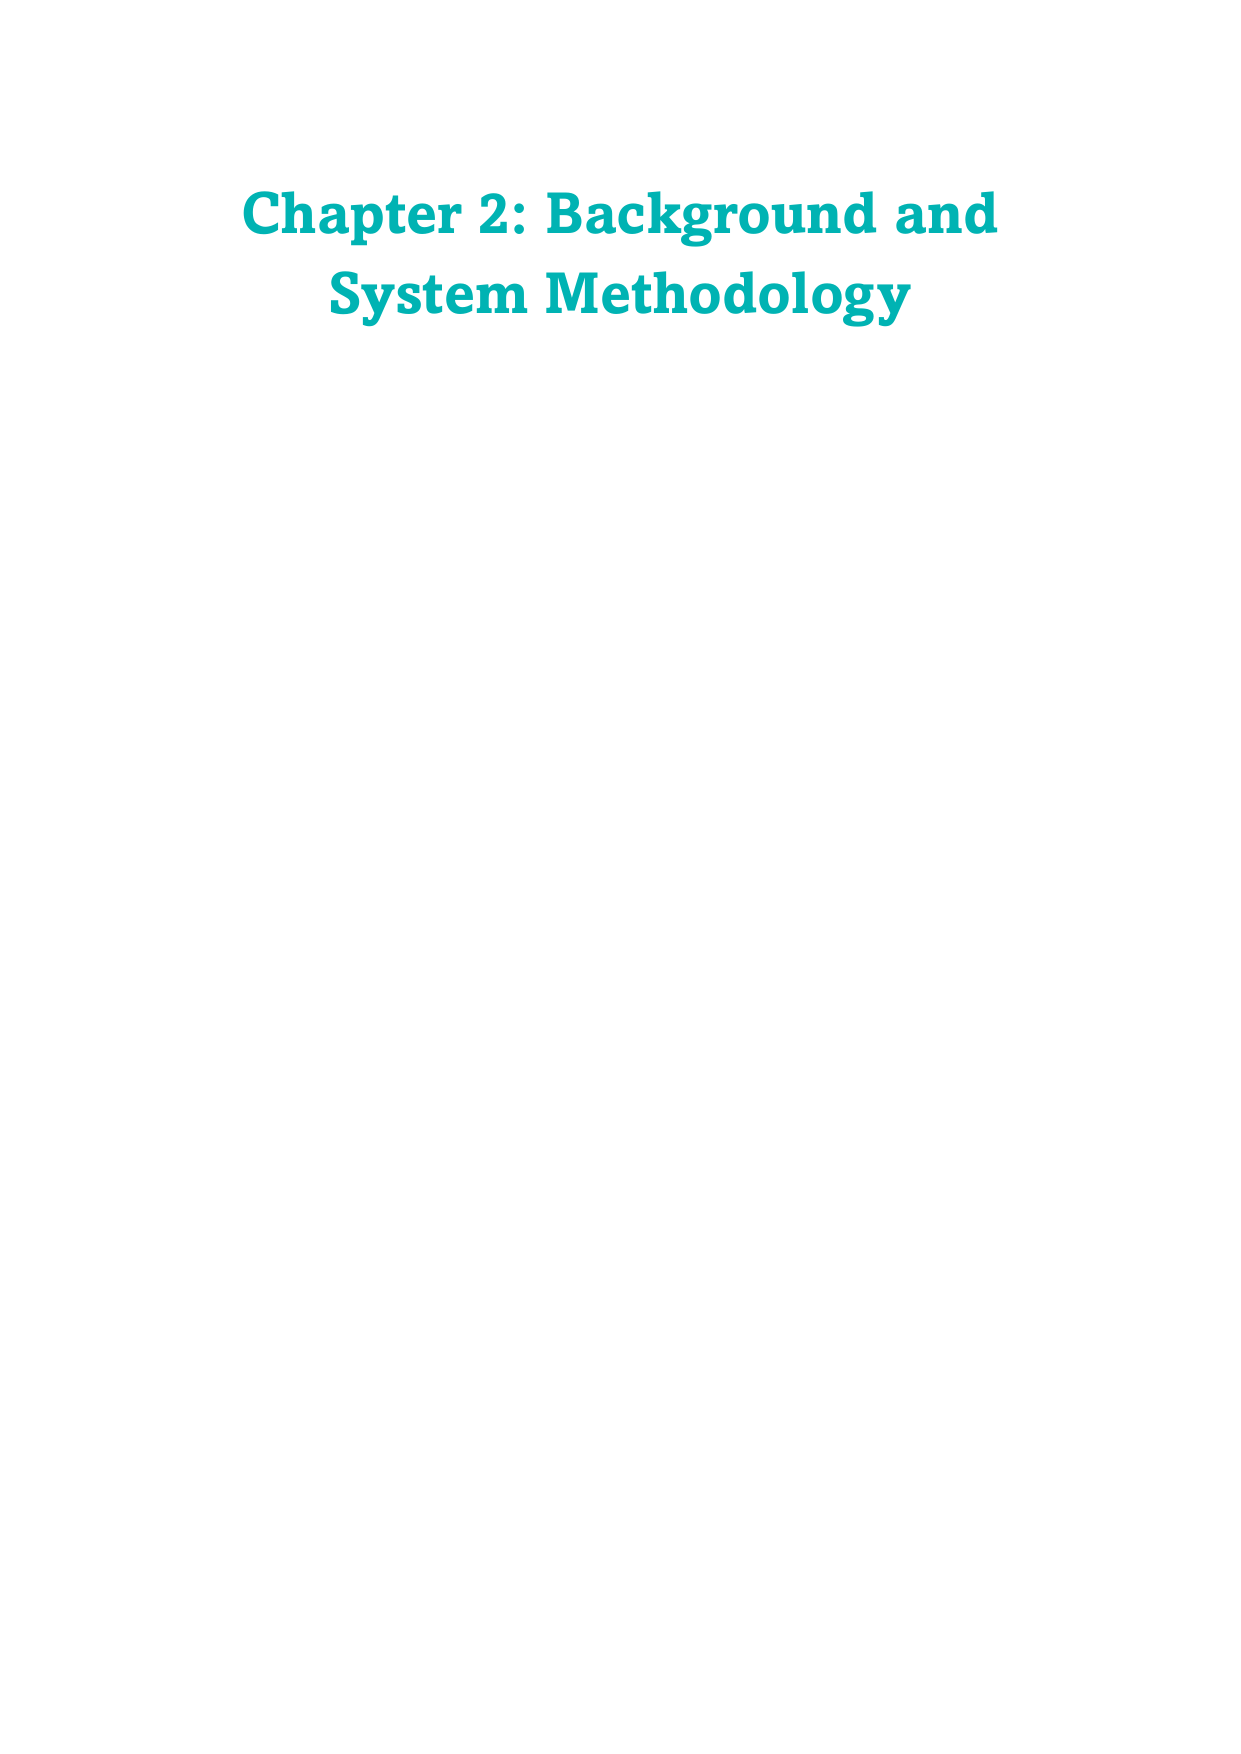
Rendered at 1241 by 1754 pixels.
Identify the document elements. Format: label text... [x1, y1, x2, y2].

subtitle Chapter 2: Background and System Methodology [148, 177, 1092, 328]
